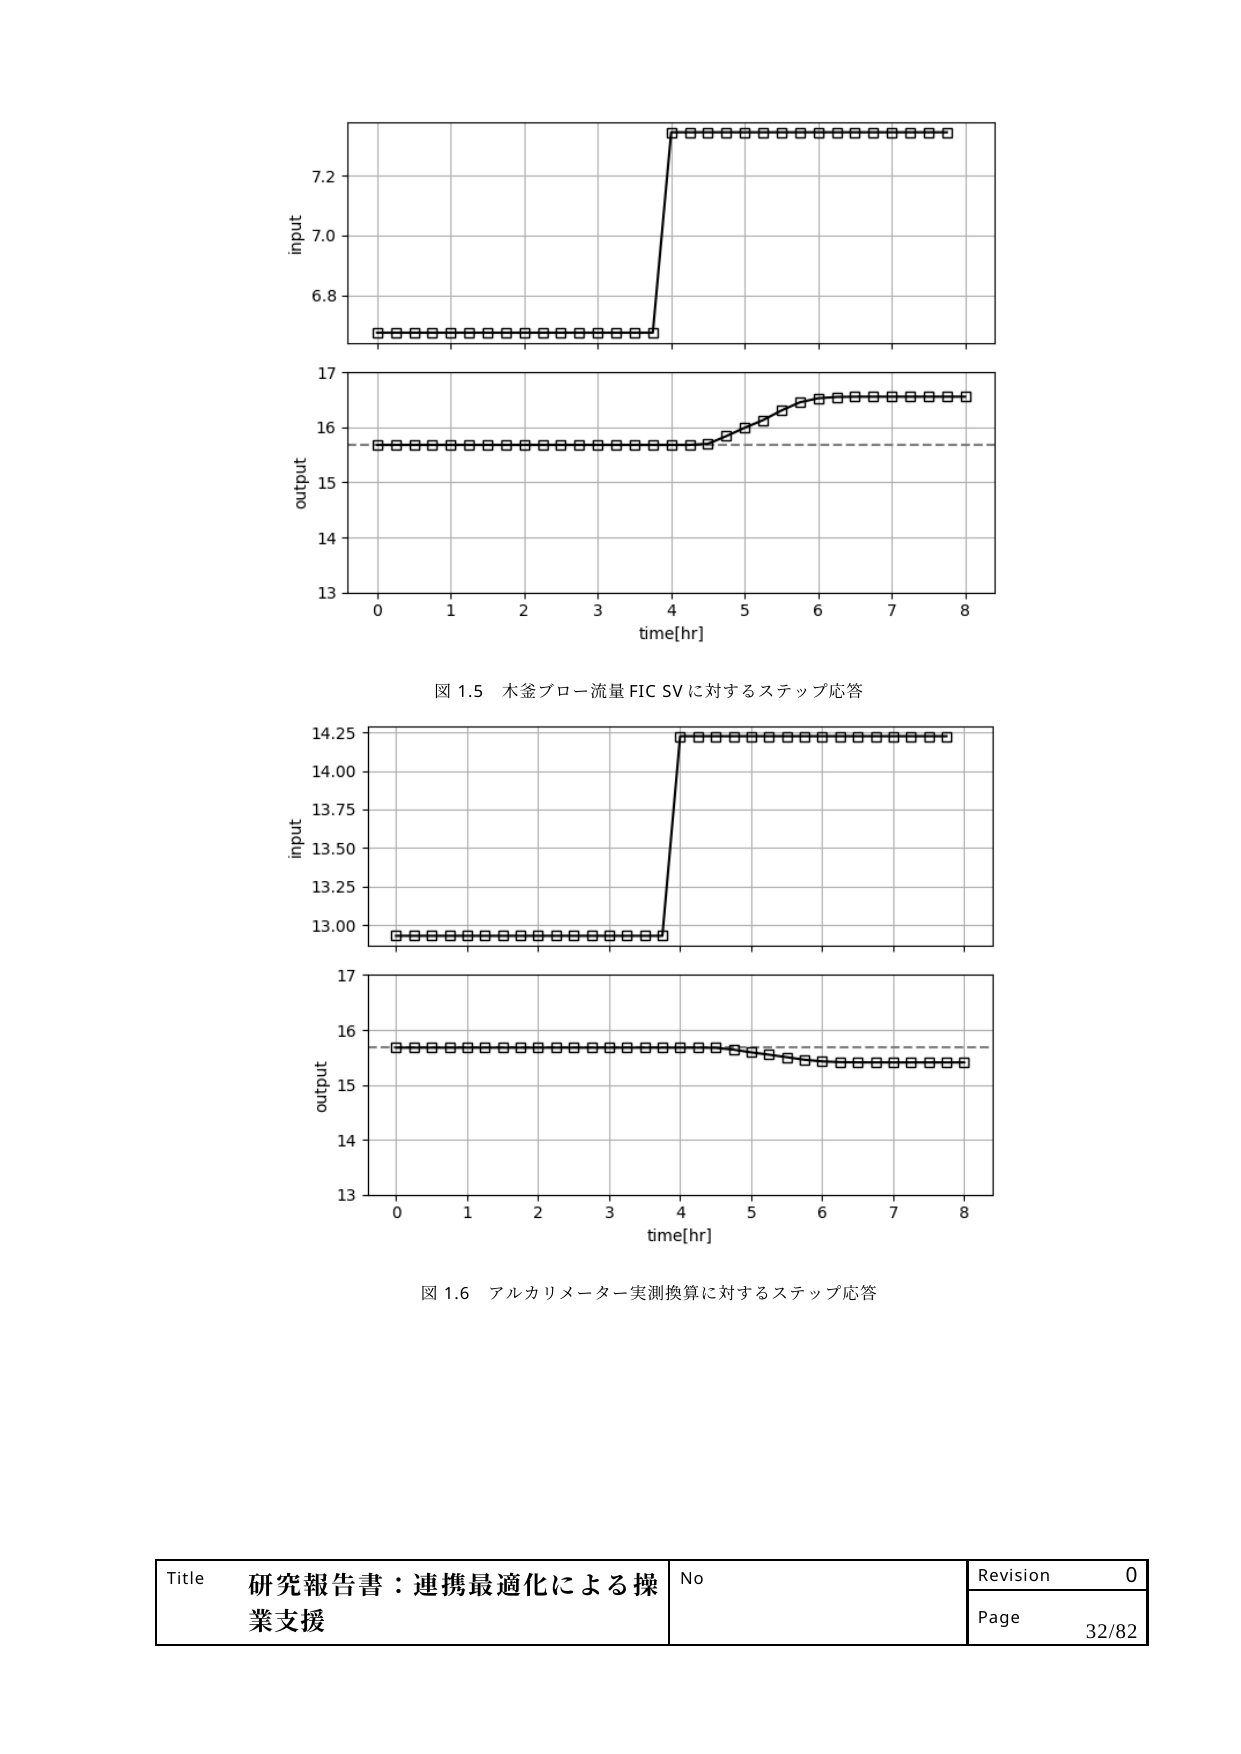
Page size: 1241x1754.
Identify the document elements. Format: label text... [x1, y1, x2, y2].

picture [271, 105, 1012, 660]
picture [271, 708, 1009, 1262]
text 図 1.5 木釜ブロー流量FIC SVに対するステップ応答 [171, 665, 1126, 702]
text 図 1.6 アルカリメーター実測換算に対するステップ応答 [171, 1267, 1126, 1304]
